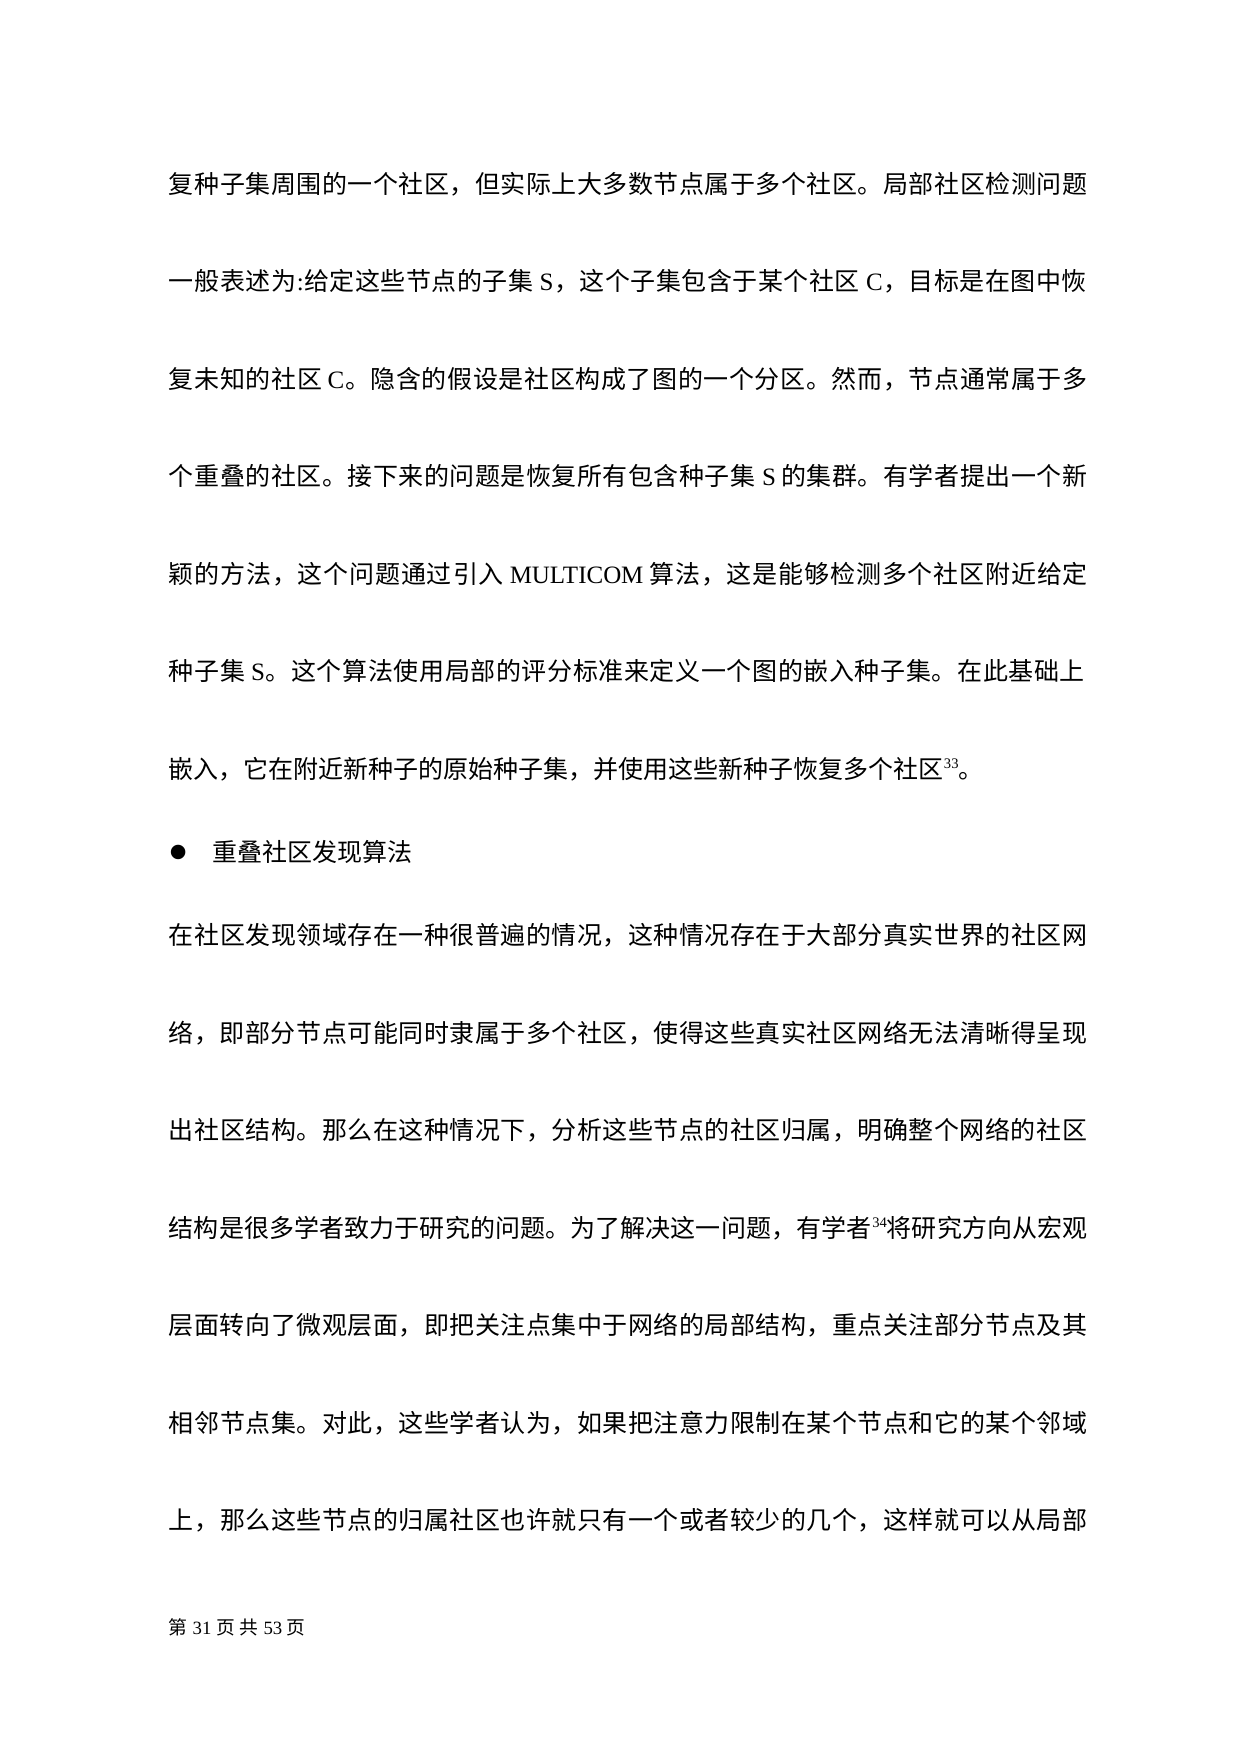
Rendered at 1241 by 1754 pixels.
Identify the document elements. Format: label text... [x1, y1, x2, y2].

list 重叠社区发现算法 [169, 818, 1087, 883]
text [169, 150, 1087, 800]
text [169, 901, 1087, 1551]
